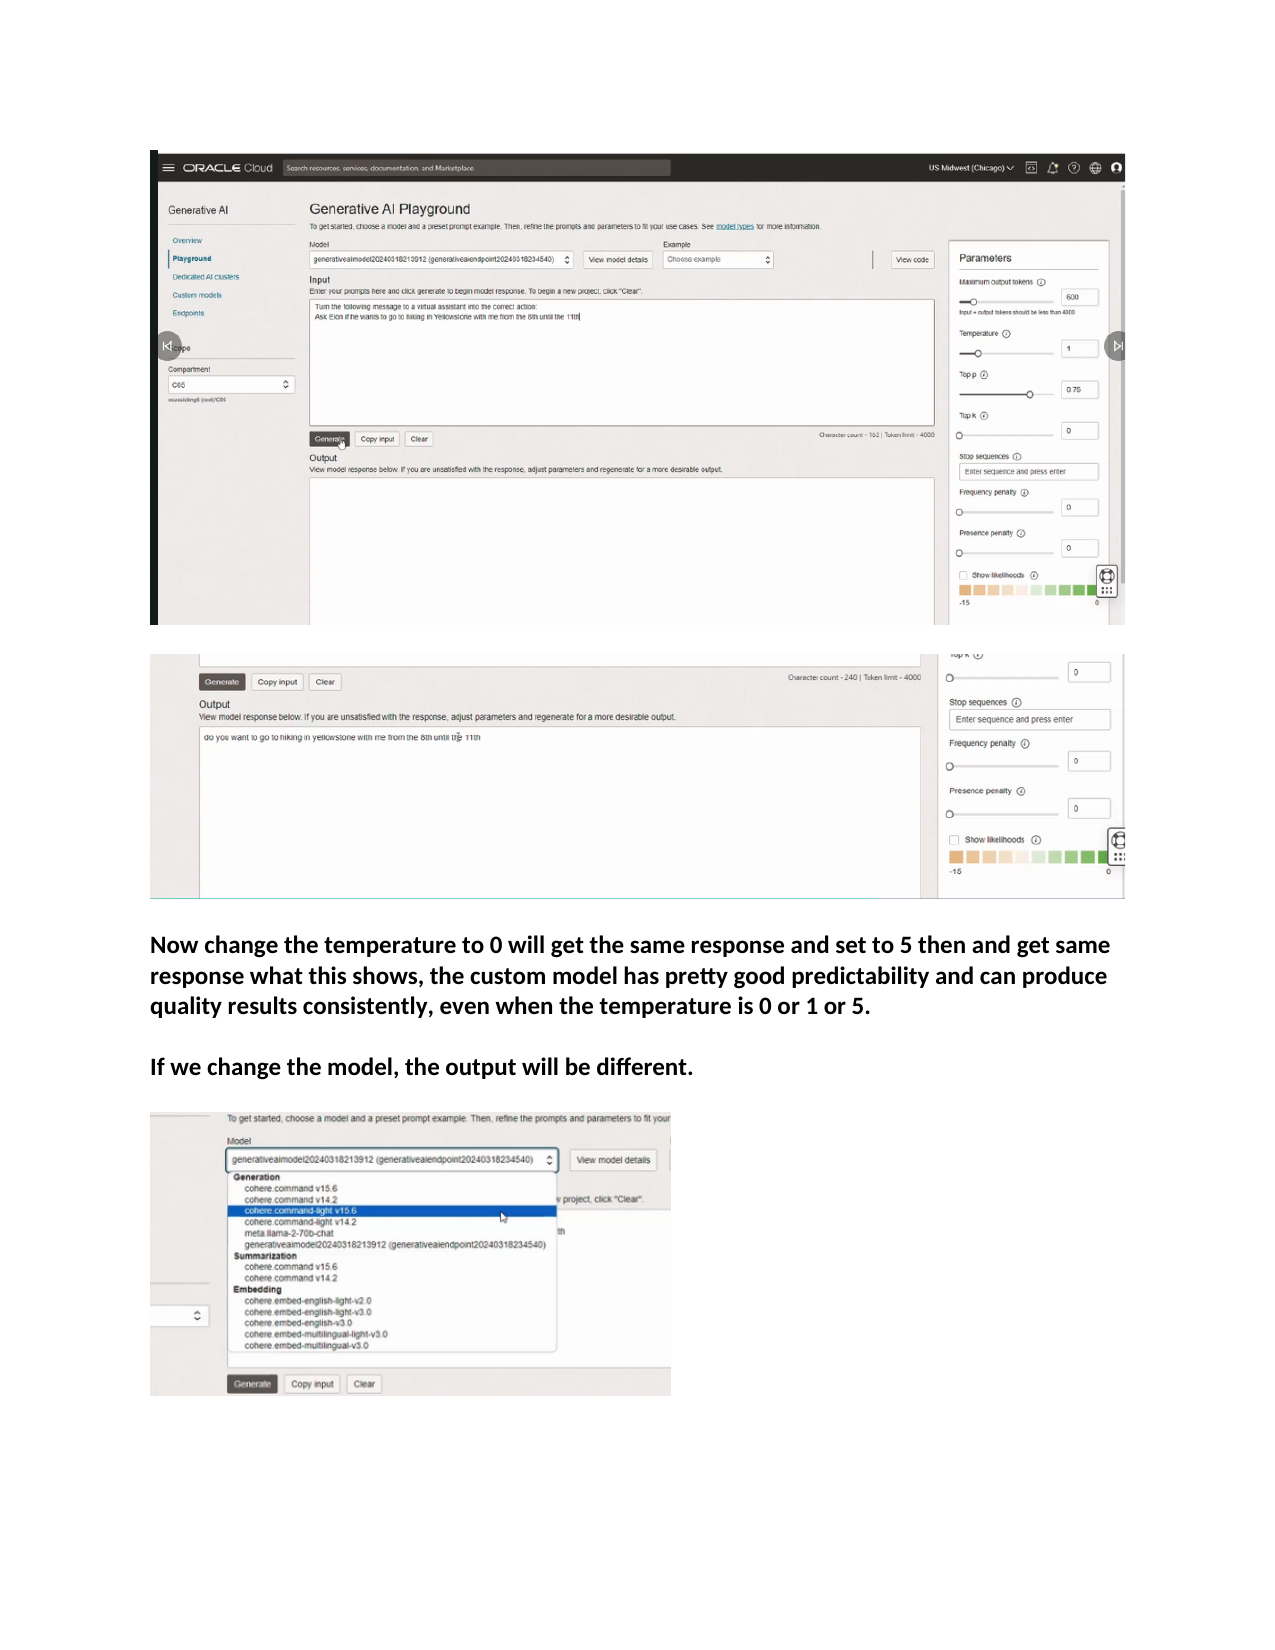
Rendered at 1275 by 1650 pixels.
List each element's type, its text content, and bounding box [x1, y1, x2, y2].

picture [150, 150, 1125, 625]
text Now change the temperature to 0 will get the same response and set to 5 then and get same response what this shows, the custom model has pretty good predictability and can produce quality results consistently, even when the temperature is 0 or 1 or 5. [150, 929, 1125, 1021]
picture [150, 1112, 671, 1396]
text If we change the model, the output will be different. [150, 1052, 1125, 1082]
picture [150, 654, 1125, 899]
